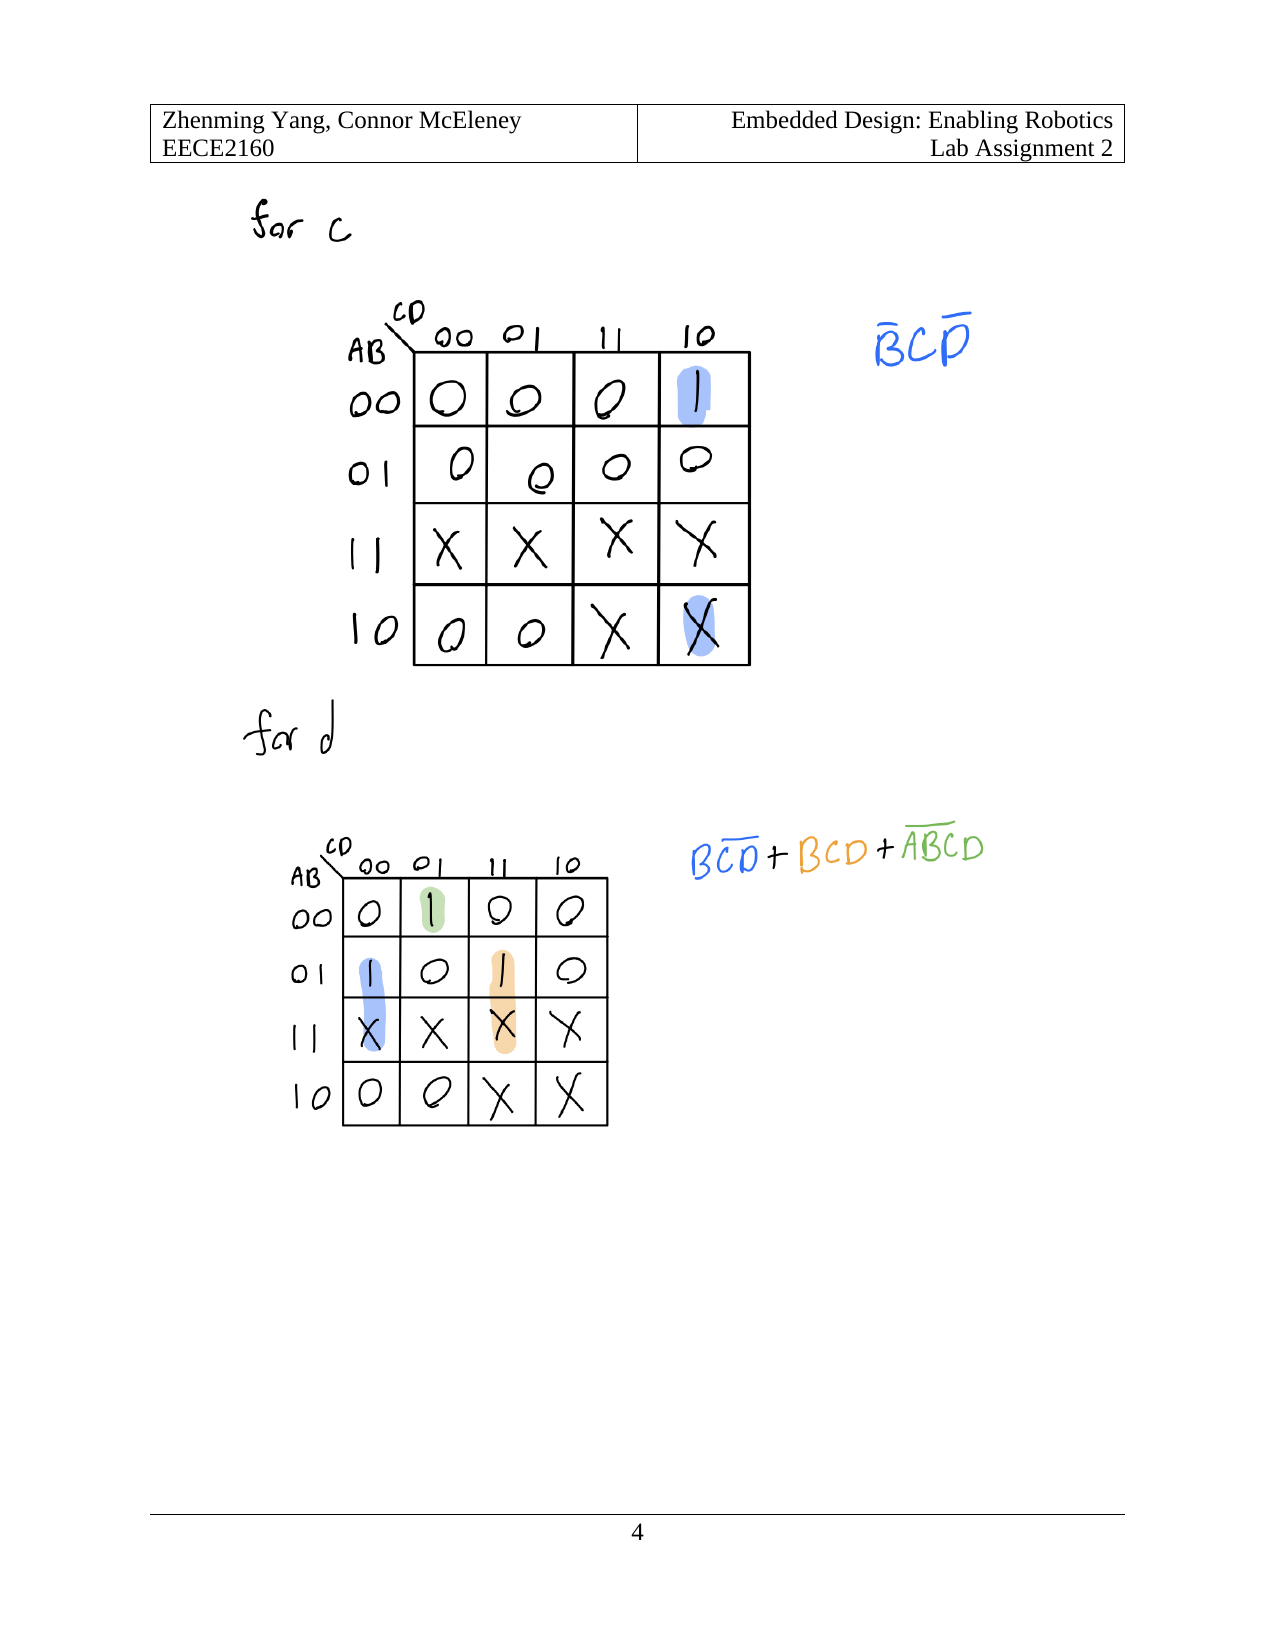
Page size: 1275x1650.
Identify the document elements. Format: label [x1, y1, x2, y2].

picture [240, 192, 990, 694]
picture [240, 697, 990, 1147]
